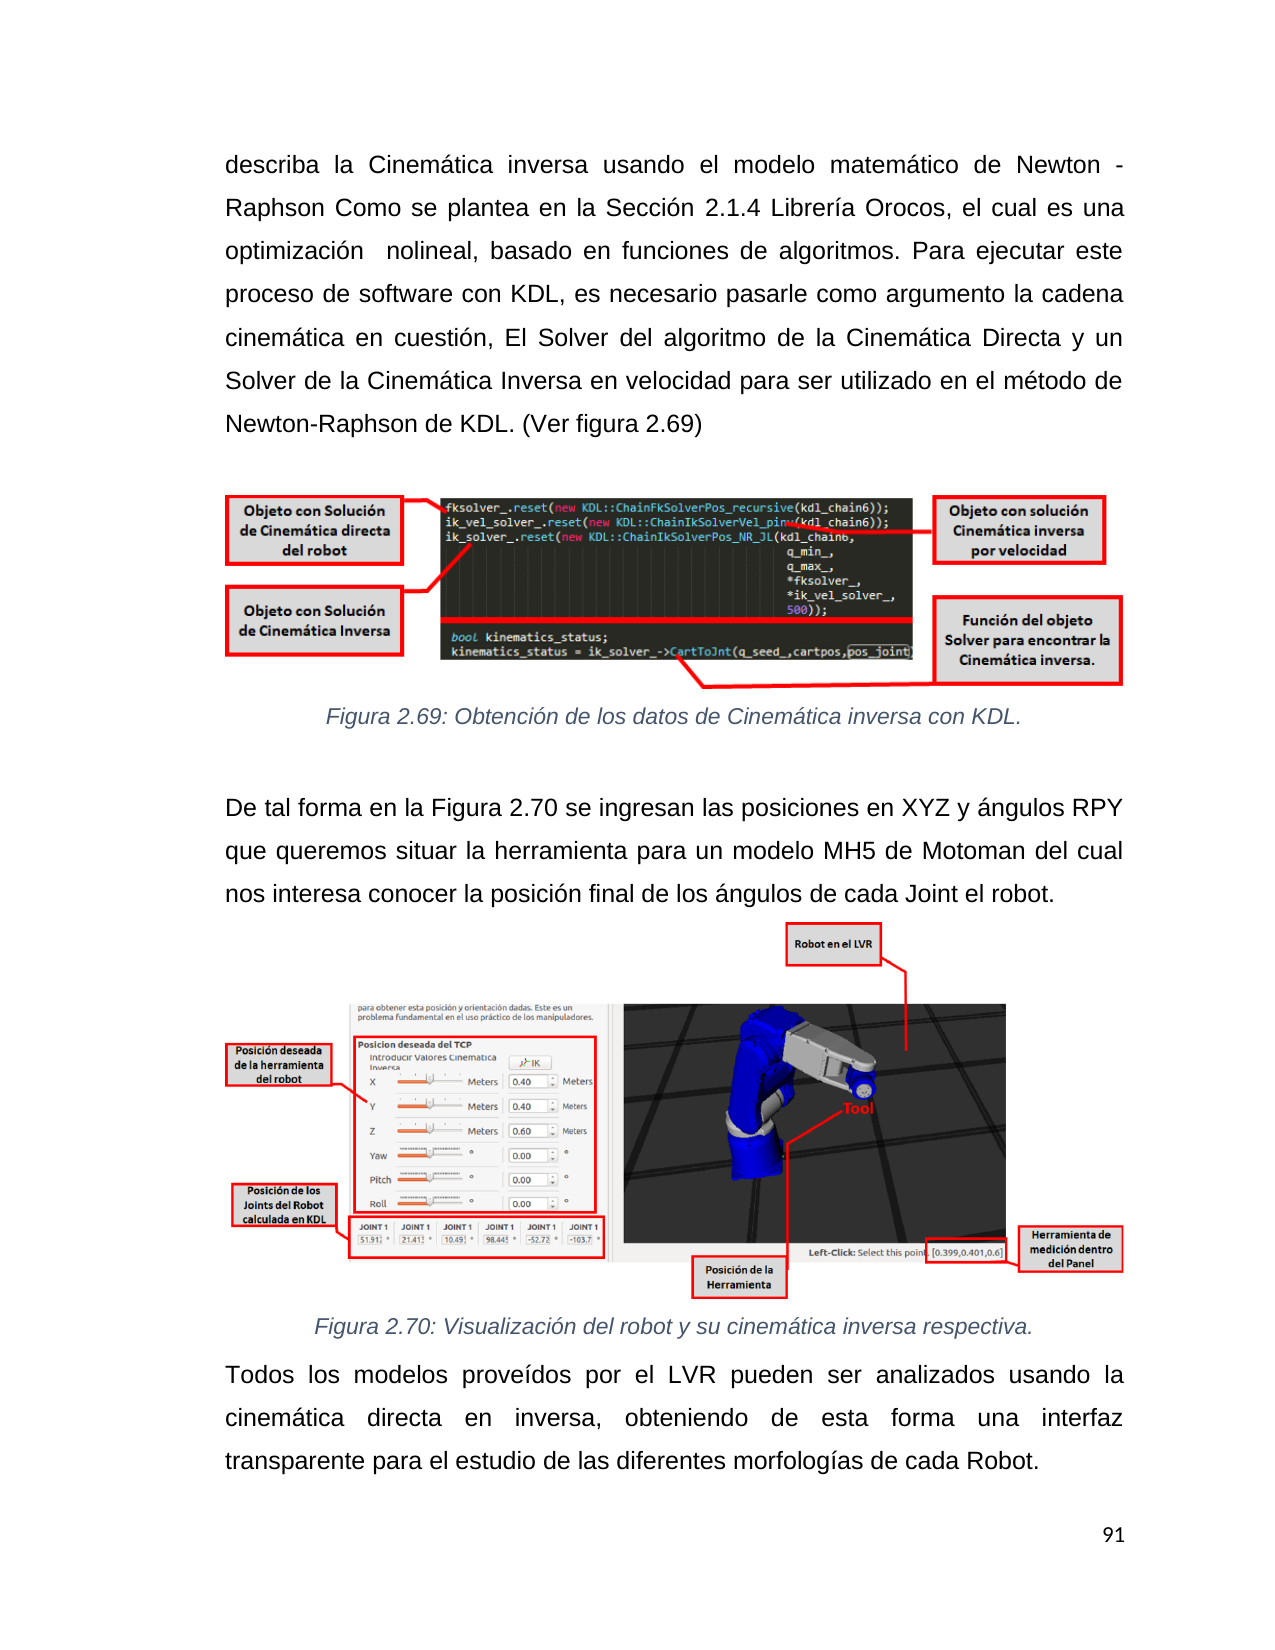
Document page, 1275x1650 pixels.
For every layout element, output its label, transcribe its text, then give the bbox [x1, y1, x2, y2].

picture [225, 495, 1124, 689]
text Figura 2.70: Visualización del robot y su cinemática inversa respectiva. [225, 1313, 1125, 1339]
picture [225, 922, 1124, 1299]
text Figura 2.69: Obtención de los datos de Cinemática inversa con KDL. [225, 703, 1125, 729]
text De tal forma en la Figura 2.70 se ingresan las posiciones en XYZ y ángulos RPY que queremos situar la herramienta para un modelo MH5 de Motoman del cual nos interesa conocer la posición final de los ángulos de cada Joint el robot. [225, 793, 1125, 908]
text Todos los modelos proveídos por el LVR pueden ser analizados usando la cinemática directa en inversa, obteniendo de esta forma una interfaz transparente para el estudio de las diferentes morfologías de cada Robot. [225, 1360, 1125, 1475]
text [225, 150, 1125, 437]
